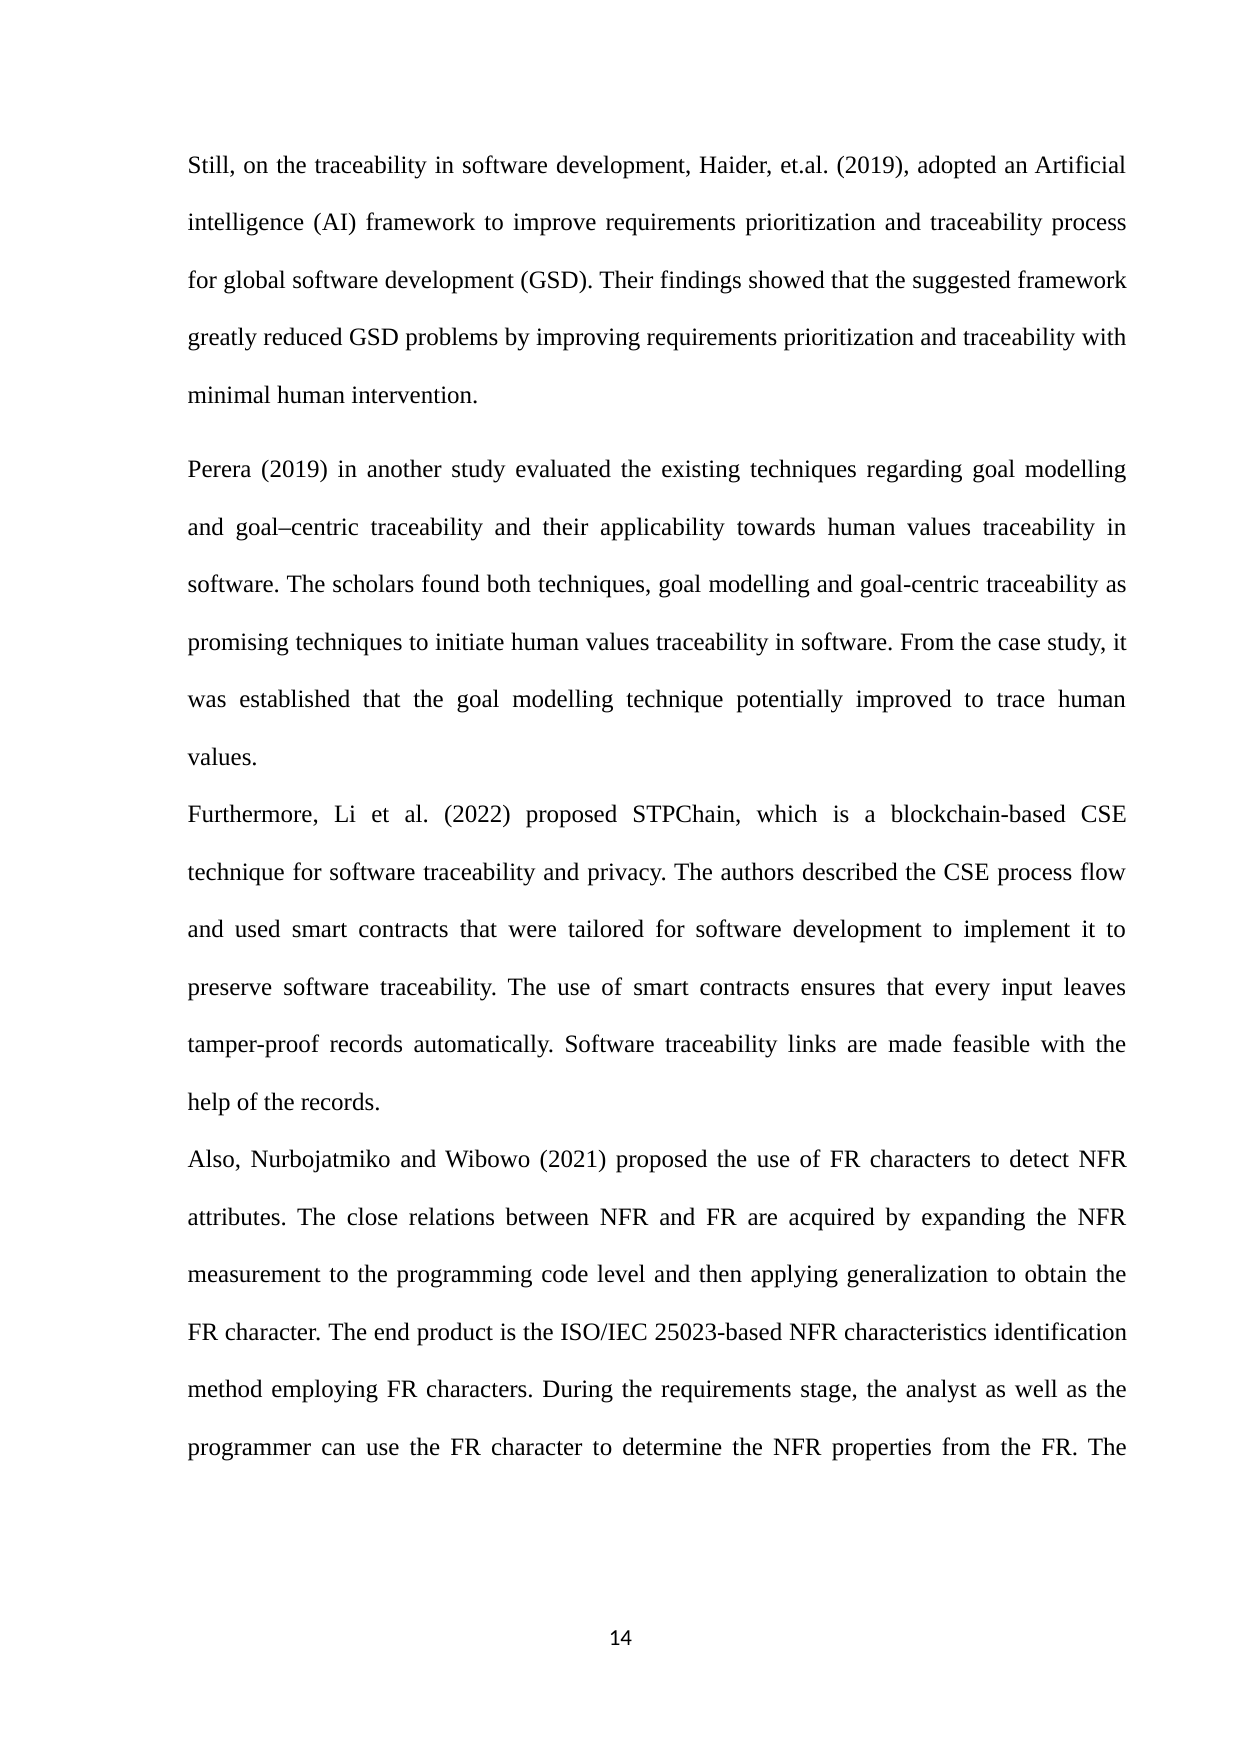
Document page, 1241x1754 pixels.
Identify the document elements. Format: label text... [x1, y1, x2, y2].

text Still, on the traceability in software development, Haider, et.al. (2019), adopted an Artificial intelligence (AI) framework to improve requirements prioritization and traceability process for global software development (GSD). Their findings showed that the suggested framework greatly reduced GSD problems by improving requirements prioritization and traceability with minimal human intervention. [187, 150, 1128, 409]
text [187, 1144, 1128, 1460]
text Furthermore, Li et al. (2022) proposed STPChain, which is a blockchain-based CSE technique for software traceability and privacy. The authors described the CSE process flow and used smart contracts that were tailored for software development to implement it to preserve software traceability. The use of smart contracts ensures that every input leaves tamper-proof records automatically. Software traceability links are made feasible with the help of the records. [187, 799, 1128, 1115]
text Perera (2019) in another study evaluated the existing techniques regarding goal modelling and goal–centric traceability and their applicability towards human values traceability in software. The scholars found both techniques, goal modelling and goal-centric traceability as promising techniques to initiate human values traceability in software. From the case study, it was established that the goal modelling technique potentially improved to trace human values. [187, 454, 1128, 770]
